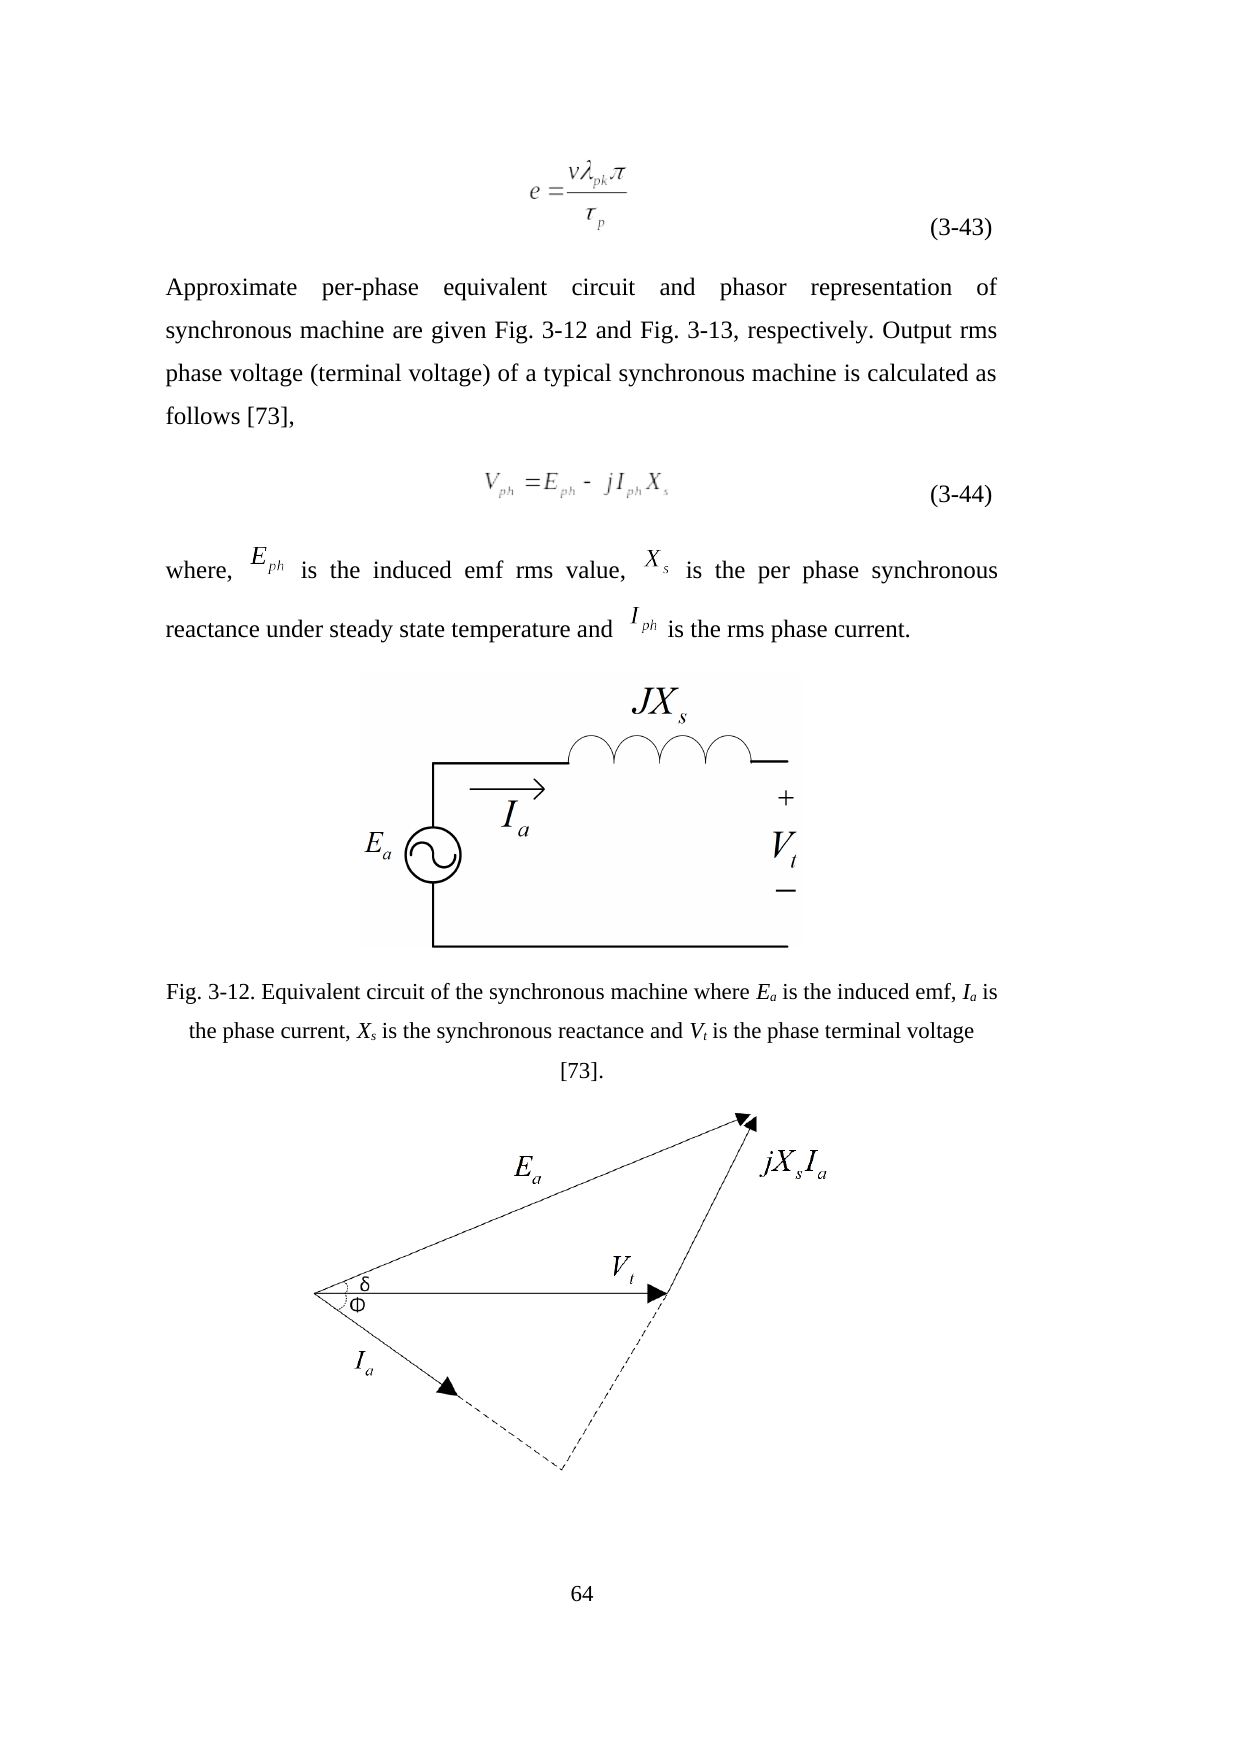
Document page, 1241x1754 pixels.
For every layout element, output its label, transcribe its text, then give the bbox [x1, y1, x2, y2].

picture [358, 674, 805, 948]
text (3-44) [165, 461, 998, 508]
text (3-43) [165, 153, 998, 241]
picture [312, 1113, 851, 1471]
text where, is the induced emf rms value, is the per phase synchronous reactance under steady state temperature and is the rms phase current. [165, 539, 998, 643]
text Fig. 3-12. Equivalent circuit of the synchronous machine where Ea is the induced emf, Ia is the phase current, Xs is the synchronous reactance and Vt is the phase terminal voltage [73]. [165, 978, 998, 1083]
text Approximate per-phase equivalent circuit and phasor representation of synchronous machine are given Fig. 3-12 and Fig. 3-13, respectively. Output rms phase voltage (terminal voltage) of a typical synchronous machine is calculated as follows [73], [165, 272, 998, 430]
